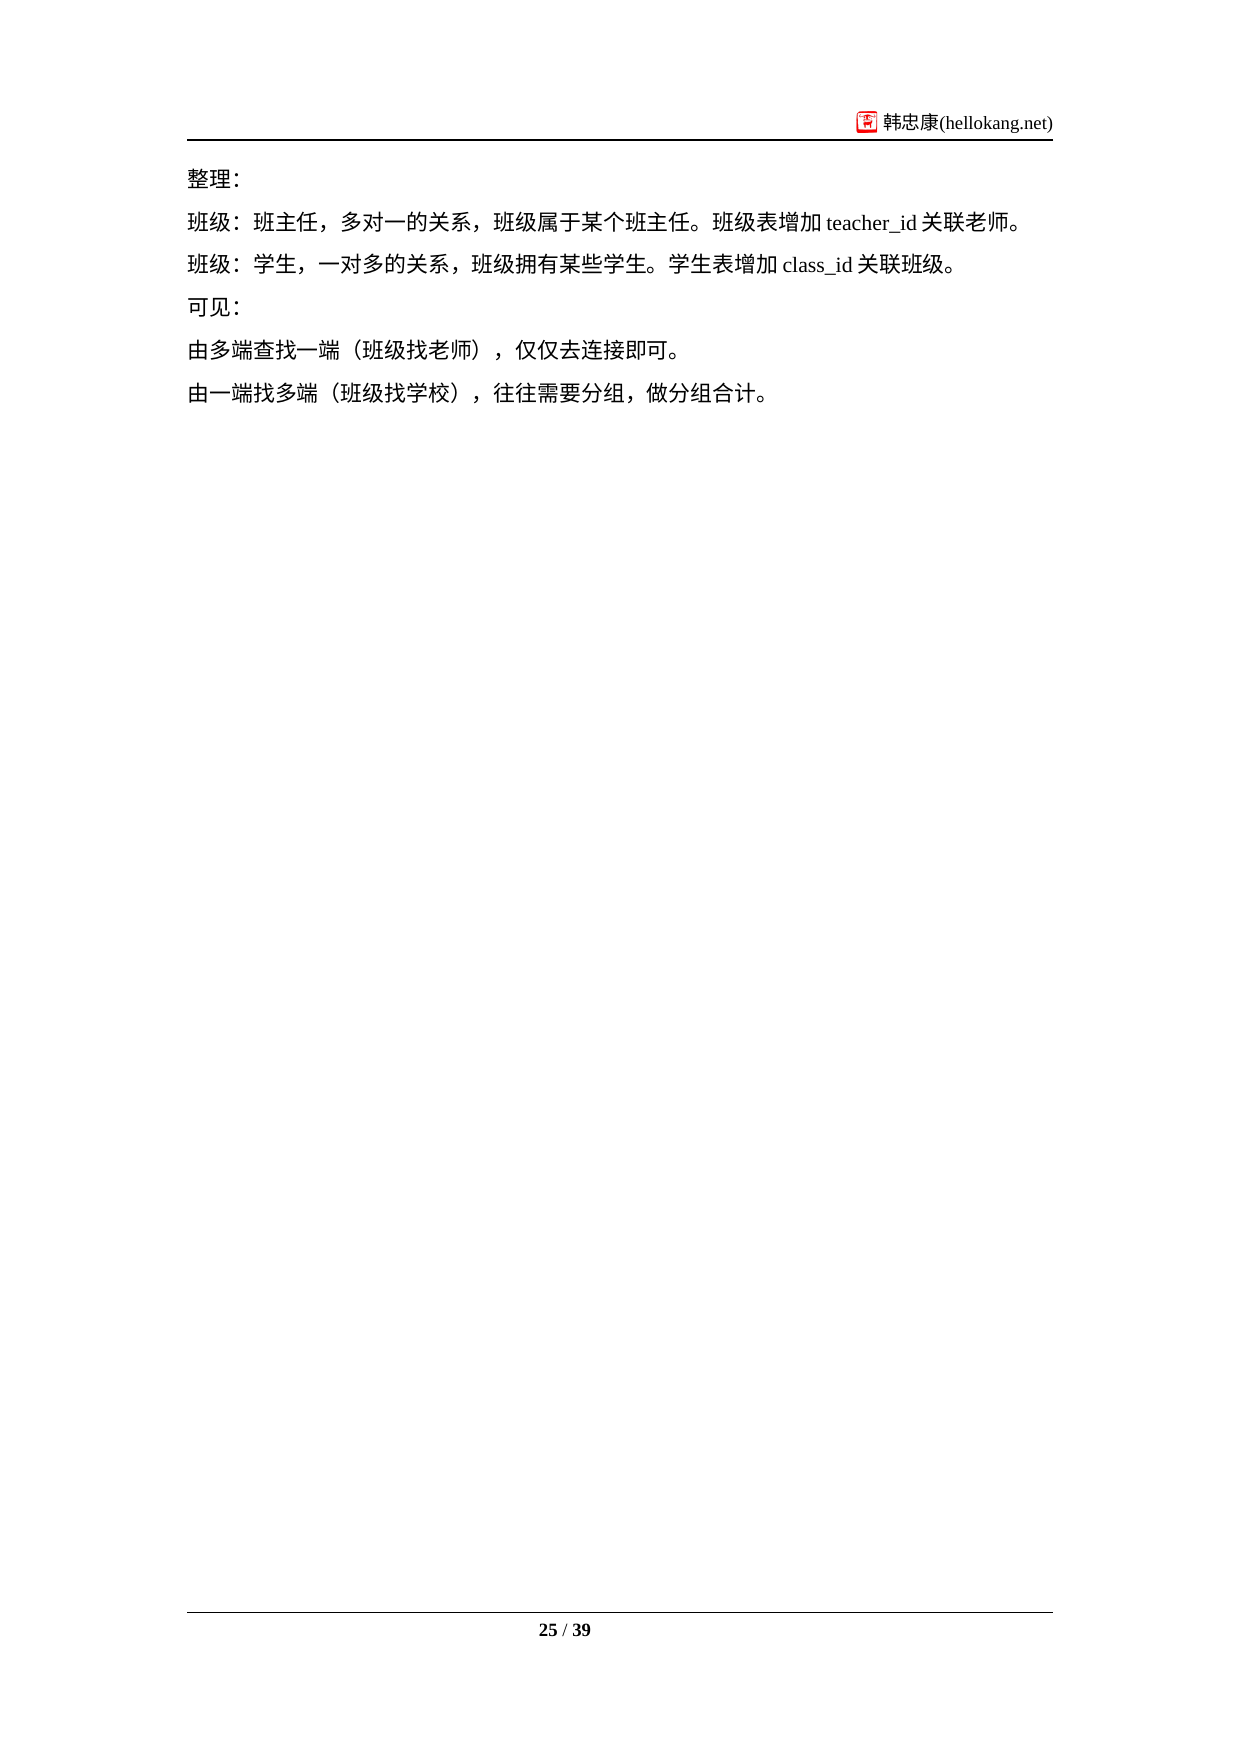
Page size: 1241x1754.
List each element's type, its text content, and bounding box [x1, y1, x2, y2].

text 整理： [187, 161, 1053, 194]
text 班级：班主任，多对一的关系，班级属于某个班主任。班级表增加teacher_id关联老师。 [187, 204, 1053, 237]
text 班级：学生，一对多的关系，班级拥有某些学生。学生表增加class_id关联班级。 [187, 247, 1053, 279]
text 由多端查找一端（班级找老师），仅仅去连接即可。 [187, 333, 1053, 365]
picture [856, 111, 878, 133]
text 由一端找多端（班级找学校），往往需要分组，做分组合计。 [187, 376, 1053, 408]
text 可见： [187, 290, 1053, 322]
